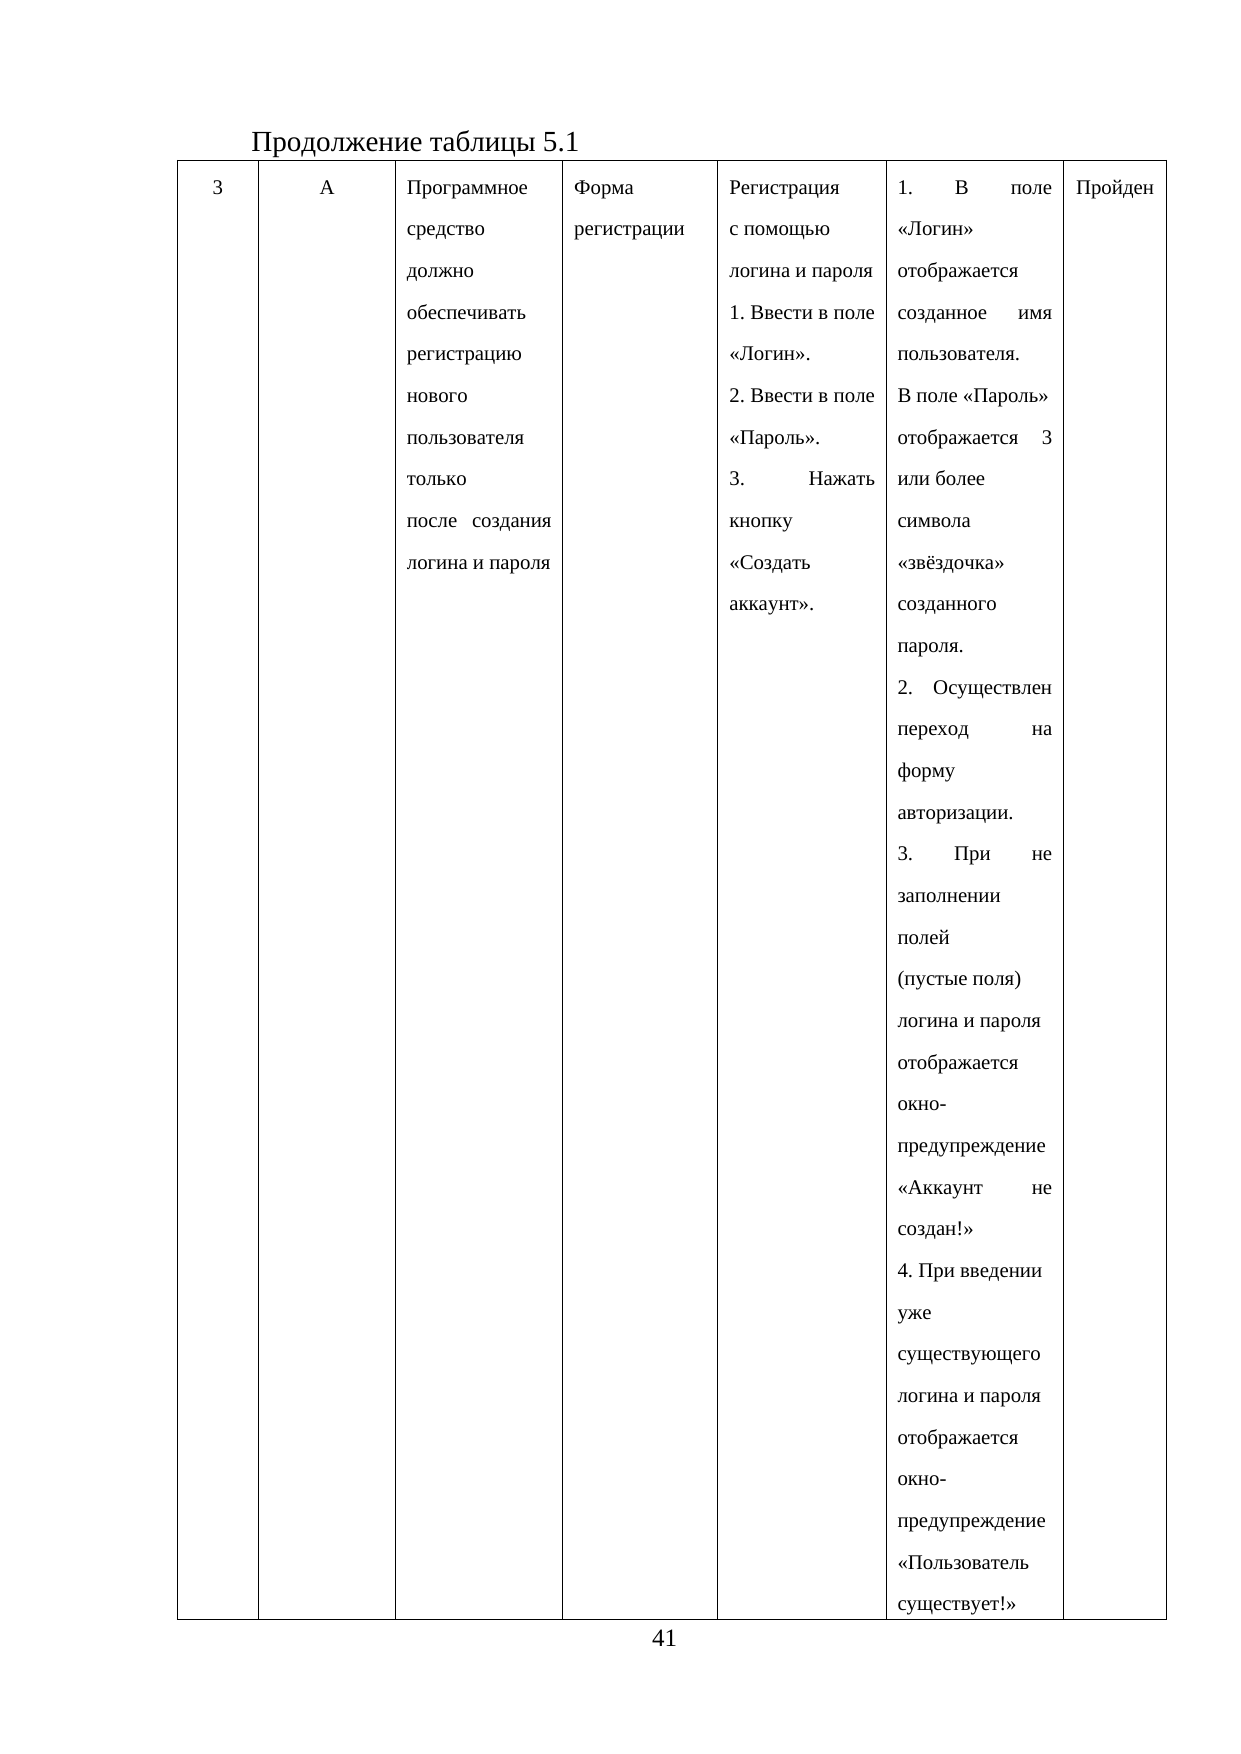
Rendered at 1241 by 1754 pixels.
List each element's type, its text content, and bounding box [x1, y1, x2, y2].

text Продолжение таблицы 5.1 [177, 118, 1152, 160]
table_header 3 [178, 161, 258, 1619]
table_header 1. В поле «Логин» отображается созданное имя пользователя. В поле «Пароль» отображается 3 или более символа «звёздочка» созданного пароля. 2. Осуществлен переход на форму авторизации. 3. При не заполнении полей (пустые поля) логина и пароля отображается окно- предупреждение «Аккаунт не создан!» 4. При введении уже существующего логина и пароля отображается окно- предупреждение «Пользователь существует!» [887, 161, 1063, 1619]
table_header Пройден [1064, 161, 1166, 1619]
table_header Форма регистрации [563, 161, 717, 1619]
table_header Регистрация с помощью логина и пароля 1. Ввести в поле «Логин». 2. Ввести в поле «Пароль». 3. Нажать кнопку «Создать аккаунт». [718, 161, 886, 1619]
table_header Программное средство должно обеспечивать регистрацию нового пользователя только после создания логина и пароля [396, 161, 562, 1619]
table_header А [259, 161, 395, 1619]
